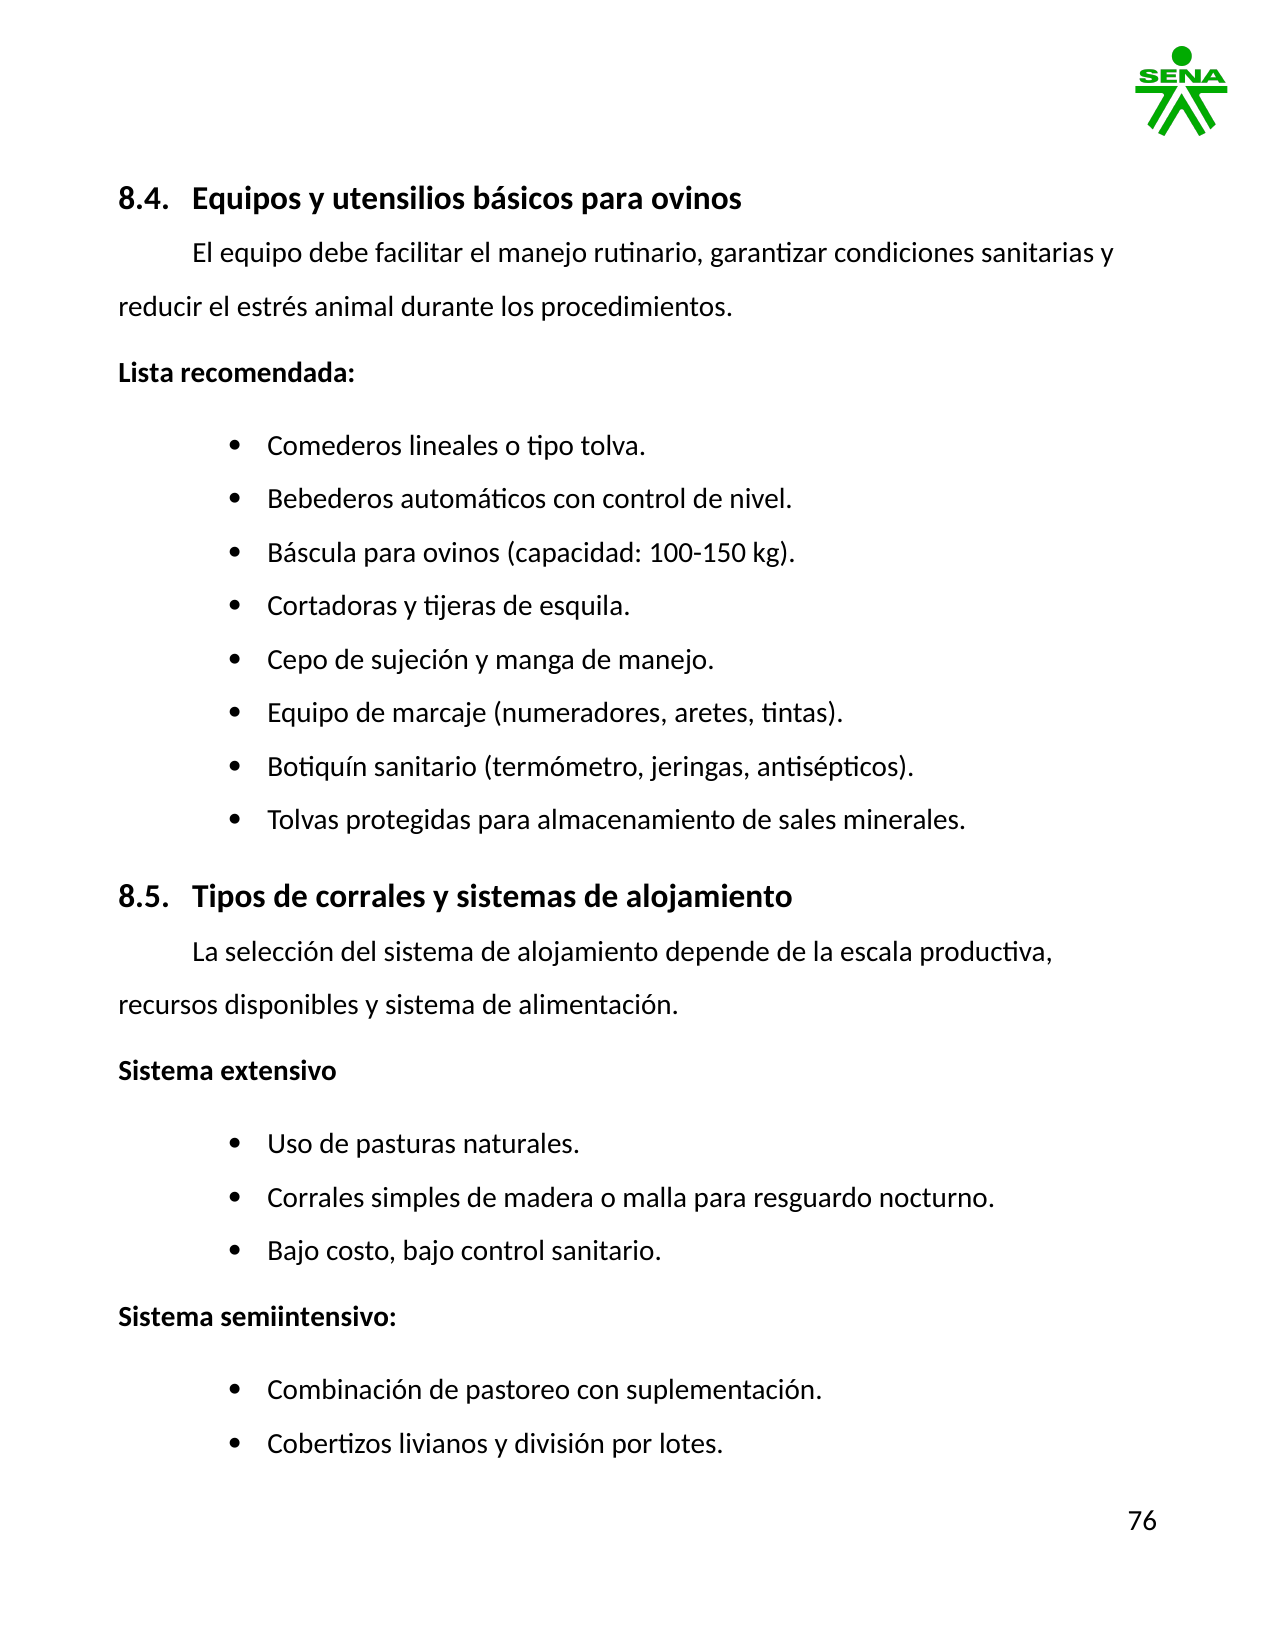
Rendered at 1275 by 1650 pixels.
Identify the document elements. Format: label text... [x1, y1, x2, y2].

picture [1135, 46, 1228, 136]
list Cobertizos livianos y división por lotes. [229, 1425, 1157, 1460]
list Tolvas protegidas para almacenamiento de sales minerales. [229, 801, 1157, 837]
list Bebederos automáticos con control de nivel. [229, 481, 1157, 516]
list Cepo de sujeción y manga de manejo. [229, 641, 1157, 676]
subtitle Sistema semiintensivo: [118, 1298, 1157, 1334]
list Botiquín sanitario (termómetro, jeringas, antisépticos). [229, 748, 1157, 783]
list Comederos lineales o tipo tolva. [229, 427, 1157, 463]
subtitle Tipos de corrales y sistemas de alojamiento [118, 875, 1157, 916]
text La selección del sistema de alojamiento depende de la escala productiva, recursos disponibles y sistema de alimentación. [118, 933, 1157, 1022]
list Bajo costo, bajo control sanitario. [229, 1232, 1157, 1268]
subtitle Lista recomendada: [118, 354, 1157, 389]
text El equipo debe facilitar el manejo rutinario, garantizar condiciones sanitarias y reducir el estrés animal durante los procedimientos. [118, 234, 1157, 324]
list Combinación de pastoreo con suplementación. [229, 1371, 1157, 1407]
list Cortadoras y tijeras de esquila. [229, 587, 1157, 623]
list Uso de pasturas naturales. [229, 1125, 1157, 1161]
list Corrales simples de madera o malla para resguardo nocturno. [229, 1179, 1157, 1214]
list Báscula para ovinos (capacidad: 100-150 kg). [229, 534, 1157, 569]
subtitle Equipos y utensilios básicos para ovinos [118, 177, 1157, 218]
list Equipo de marcaje (numeradores, aretes, tintas). [229, 694, 1157, 730]
subtitle Sistema extensivo [118, 1052, 1157, 1088]
